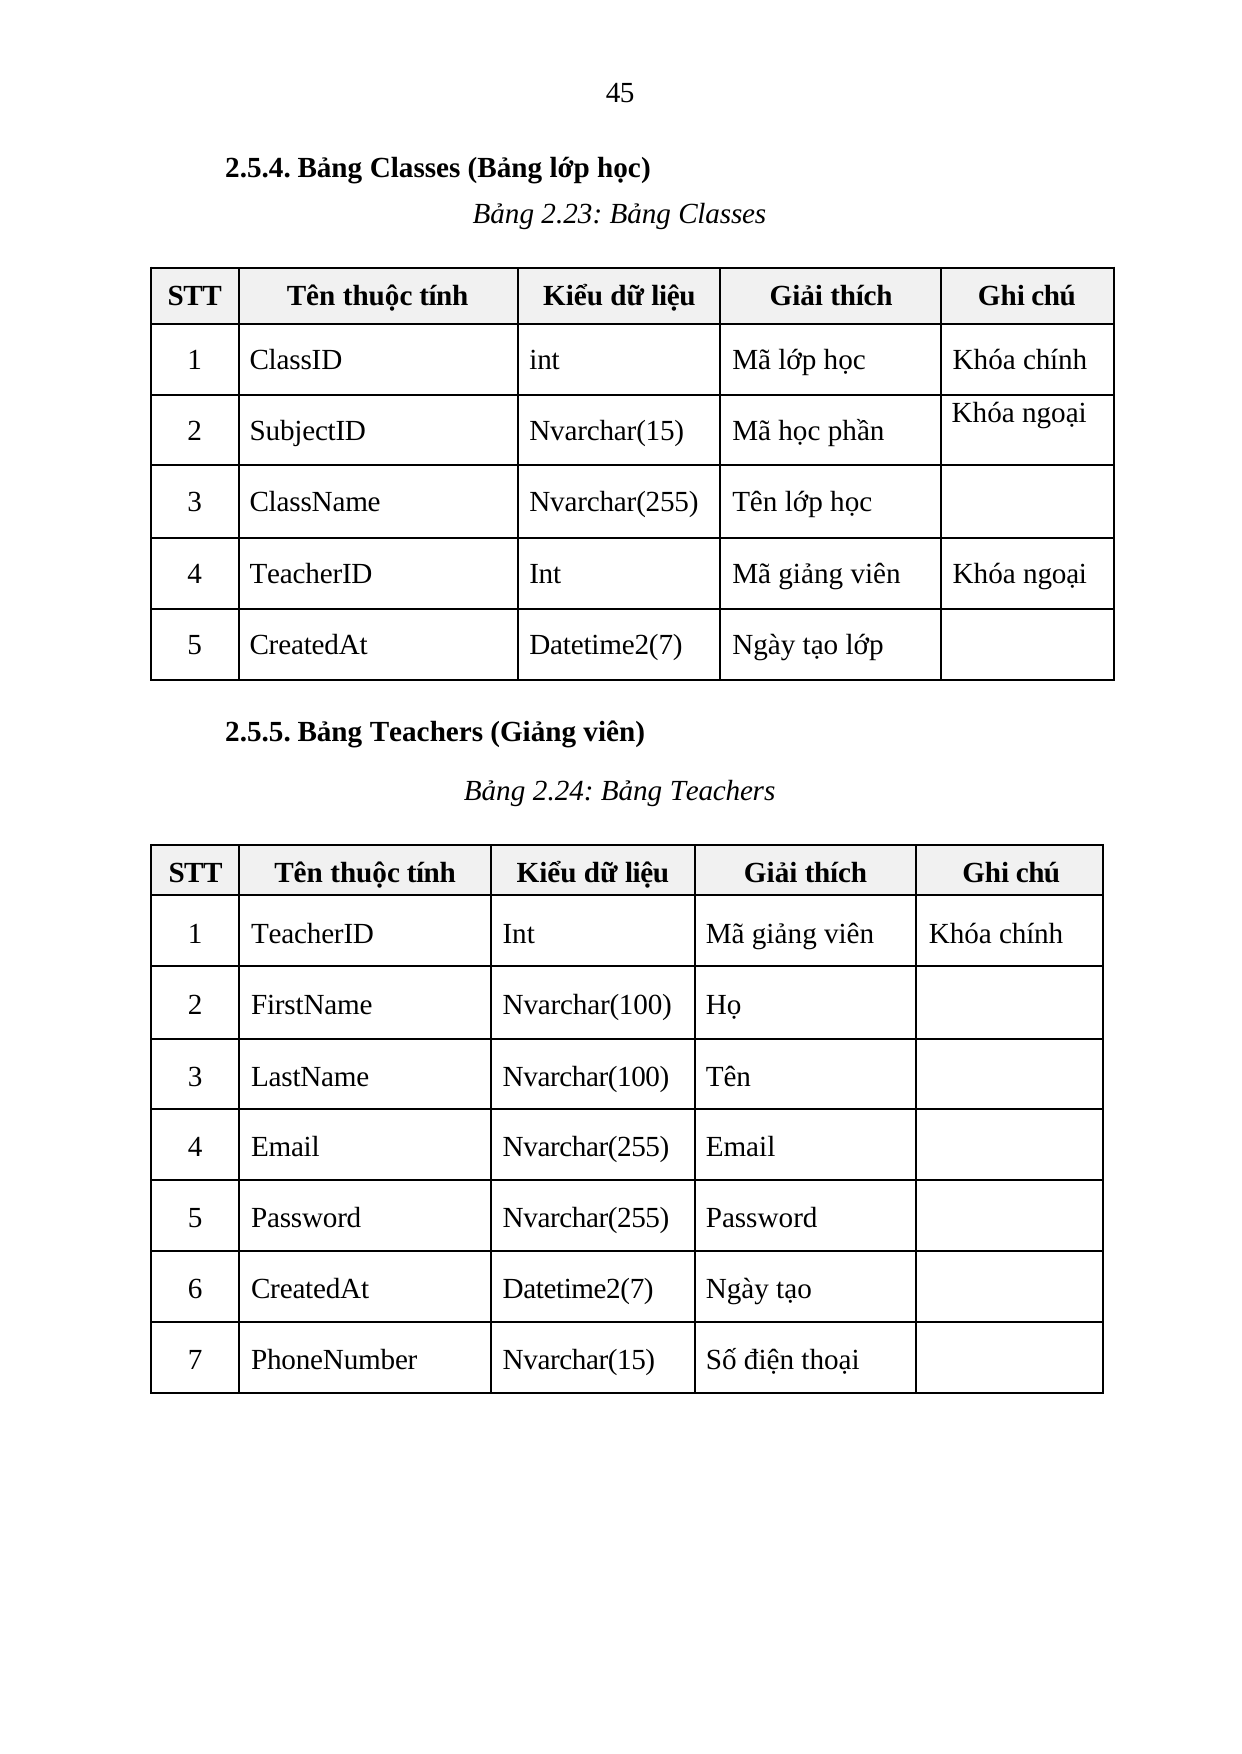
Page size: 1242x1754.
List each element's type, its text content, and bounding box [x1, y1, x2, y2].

table_cell Int [492, 896, 694, 965]
table_header Giải thích [696, 846, 915, 894]
table_cell [942, 466, 1113, 537]
table_cell Tên lớp học [721, 466, 940, 537]
table_cell FirstName [240, 967, 490, 1037]
table_cell CreatedAt [240, 610, 517, 679]
table_cell Nvarchar(255) [492, 1110, 694, 1179]
table_cell Password [696, 1181, 915, 1250]
table_cell Ngày tạo [696, 1252, 915, 1321]
table_header STT [152, 846, 238, 894]
table_cell SubjectID [240, 396, 517, 464]
table_cell Datetime2(7) [519, 610, 719, 679]
table_cell 3 [152, 1040, 238, 1108]
subtitle Bảng Teachers (Giảng viên) [225, 714, 1138, 748]
table_header Giải thích [721, 269, 940, 323]
table_cell 6 [152, 1252, 238, 1321]
table_cell [917, 1110, 1102, 1179]
table_cell Khóa ngoại [942, 396, 1113, 464]
table_cell [917, 967, 1102, 1037]
table_cell Khóa ngoại [942, 539, 1113, 608]
table_cell Mã giảng viên [696, 896, 915, 965]
table_cell 1 [152, 896, 238, 965]
table_cell Mã giảng viên [721, 539, 940, 608]
table_cell ClassID [240, 325, 517, 393]
table_cell 3 [152, 466, 238, 537]
table_cell PhoneNumber [240, 1323, 490, 1392]
table_header Ghi chú [917, 846, 1102, 894]
table_cell [917, 1323, 1102, 1392]
table_header Kiểu dữ liệu [492, 846, 694, 894]
table_cell 7 [152, 1323, 238, 1392]
table_cell TeacherID [240, 896, 490, 965]
table_cell Datetime2(7) [492, 1252, 694, 1321]
table_header Tên thuộc tính [240, 269, 517, 323]
table_cell Int [519, 539, 719, 608]
table_cell [942, 610, 1113, 679]
table_cell 2 [152, 967, 238, 1037]
table_cell 4 [152, 1110, 238, 1179]
table_cell Ngày tạo lớp [721, 610, 940, 679]
table_cell TeacherID [240, 539, 517, 608]
table_cell 2 [152, 396, 238, 464]
table_cell Email [240, 1110, 490, 1179]
table_cell 1 [152, 325, 238, 393]
table_cell Nvarchar(15) [519, 396, 719, 464]
table_header Ghi chú [942, 269, 1113, 323]
text Bảng 2.23: Bảng Classes [472, 197, 1138, 230]
table_cell Số điện thoại [696, 1323, 915, 1392]
text Bảng 2.24: Bảng Teachers [464, 773, 1138, 807]
table_cell Nvarchar(255) [492, 1181, 694, 1250]
table_cell ClassName [240, 466, 517, 537]
table_cell LastName [240, 1040, 490, 1108]
table_cell Email [696, 1110, 915, 1179]
table_cell Tên [696, 1040, 915, 1108]
table_cell Nvarchar(100) [492, 967, 694, 1037]
table_cell 5 [152, 610, 238, 679]
table_cell CreatedAt [240, 1252, 490, 1321]
table_cell Mã lớp học [721, 325, 940, 393]
subtitle Bảng Classes (Bảng lớp học) [225, 150, 1138, 183]
table_cell [917, 1252, 1102, 1321]
table_cell Mã học phần [721, 396, 940, 464]
table_cell 5 [152, 1181, 238, 1250]
table_header Tên thuộc tính [240, 846, 490, 894]
table_header Kiểu dữ liệu [519, 269, 719, 323]
table_cell Khóa chính [917, 896, 1102, 965]
table_cell [917, 1040, 1102, 1108]
table_cell Password [240, 1181, 490, 1250]
table_header STT [152, 269, 238, 323]
table_cell Nvarchar(15) [492, 1323, 694, 1392]
table_cell Nvarchar(255) [519, 466, 719, 537]
table_cell [917, 1181, 1102, 1250]
table_cell 4 [152, 539, 238, 608]
table_cell Họ [696, 967, 915, 1037]
table_cell int [519, 325, 719, 393]
table_cell Nvarchar(100) [492, 1040, 694, 1108]
table_cell Khóa chính [942, 325, 1113, 393]
